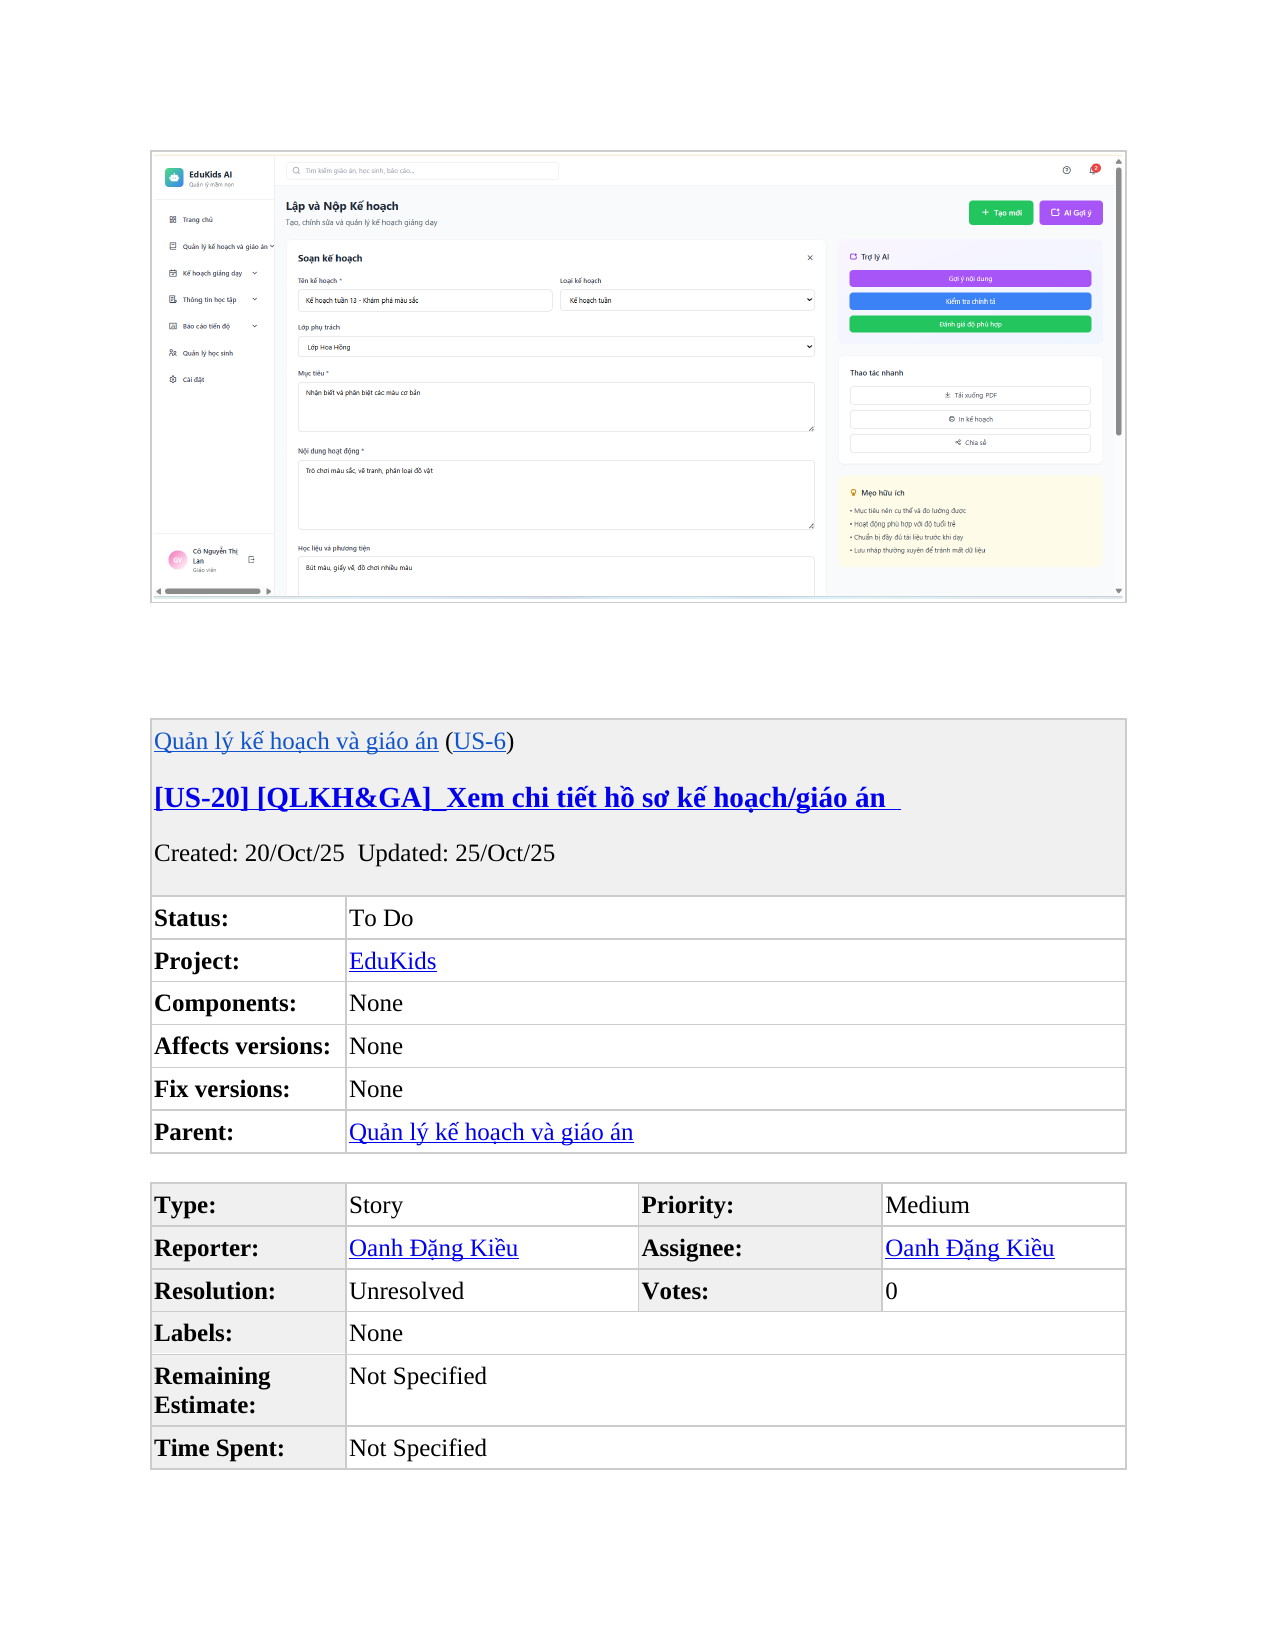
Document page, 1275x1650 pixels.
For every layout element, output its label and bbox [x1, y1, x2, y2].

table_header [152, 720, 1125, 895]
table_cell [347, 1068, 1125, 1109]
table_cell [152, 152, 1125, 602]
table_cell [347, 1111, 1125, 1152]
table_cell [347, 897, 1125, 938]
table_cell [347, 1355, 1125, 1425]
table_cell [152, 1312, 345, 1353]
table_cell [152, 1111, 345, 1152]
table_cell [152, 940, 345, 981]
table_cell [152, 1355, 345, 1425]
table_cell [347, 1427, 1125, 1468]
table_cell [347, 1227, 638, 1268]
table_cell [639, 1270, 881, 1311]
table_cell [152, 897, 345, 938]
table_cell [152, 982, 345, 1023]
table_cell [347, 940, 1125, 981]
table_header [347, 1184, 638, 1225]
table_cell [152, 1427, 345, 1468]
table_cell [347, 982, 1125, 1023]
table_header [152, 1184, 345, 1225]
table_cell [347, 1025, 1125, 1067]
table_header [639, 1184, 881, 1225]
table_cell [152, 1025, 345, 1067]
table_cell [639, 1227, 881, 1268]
picture [153, 154, 1123, 599]
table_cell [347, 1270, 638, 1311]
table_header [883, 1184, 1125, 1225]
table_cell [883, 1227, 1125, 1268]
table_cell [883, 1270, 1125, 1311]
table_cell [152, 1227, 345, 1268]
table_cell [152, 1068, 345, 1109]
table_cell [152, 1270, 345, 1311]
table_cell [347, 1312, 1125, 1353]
